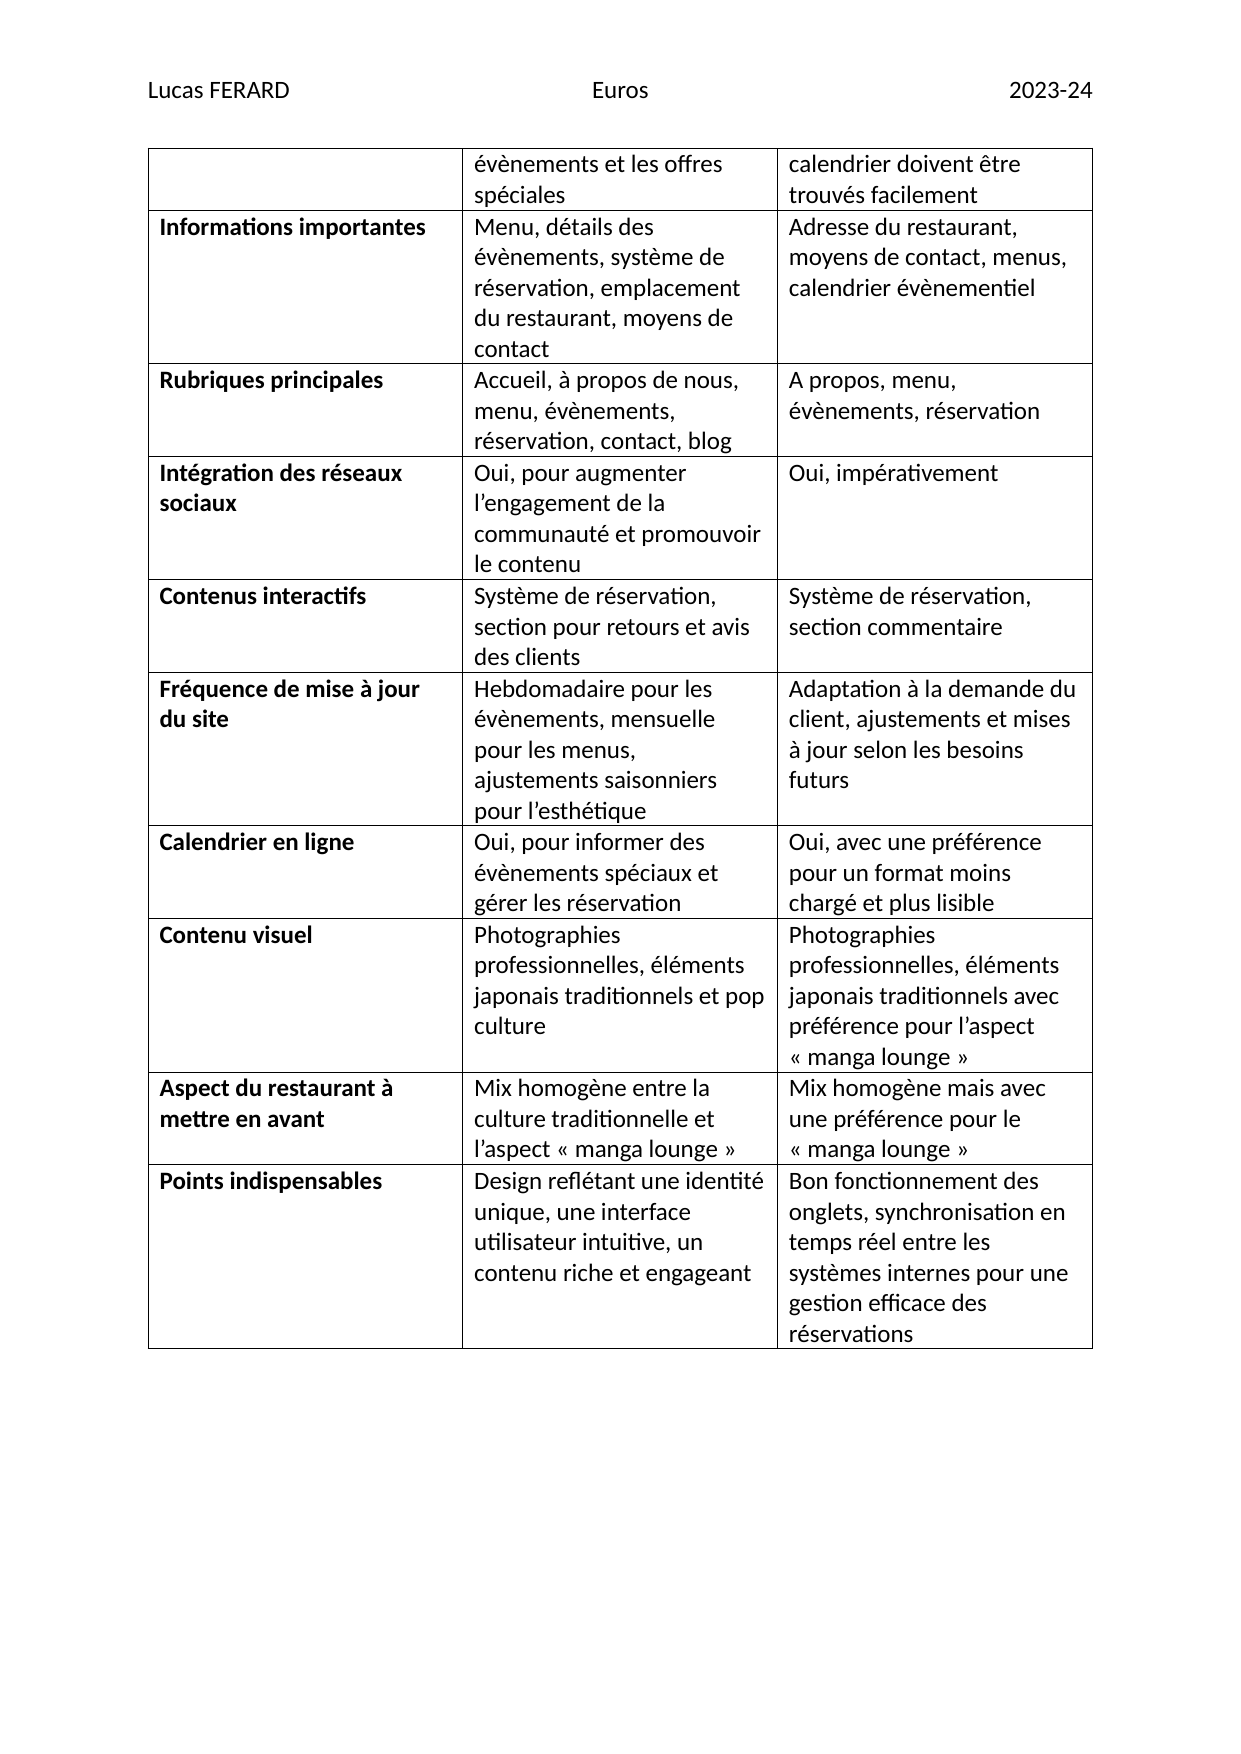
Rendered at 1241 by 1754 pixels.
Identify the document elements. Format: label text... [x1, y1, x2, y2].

table_cell Calendrier en ligne [149, 826, 462, 918]
table_cell Contenu visuel [149, 919, 462, 1072]
table_cell Points indispensables [149, 1165, 462, 1348]
table_cell Oui, pour augmenter l’engagement de la communauté et promouvoir le contenu [463, 457, 777, 579]
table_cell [778, 149, 1092, 210]
table_cell Fréquence de mise à jour du site [149, 673, 462, 825]
table_cell Photographies professionnelles, éléments japonais traditionnels avec préférence pour l’aspect « manga lounge » [778, 919, 1092, 1072]
table_cell Bon fonctionnement des onglets, synchronisation en temps réel entre les systèmes internes pour une gestion efficace des réservations [778, 1165, 1092, 1348]
table_cell Photographies professionnelles, éléments japonais traditionnels et pop culture [463, 919, 777, 1072]
table_cell Système de réservation, section pour retours et avis des clients [463, 580, 777, 672]
table_cell Contenus interactifs [149, 580, 462, 672]
table_cell Informations importantes [149, 211, 462, 363]
table_cell Intégration des réseaux sociaux [149, 457, 462, 579]
table_cell Système de réservation, section commentaire [778, 580, 1092, 672]
table_cell Hebdomadaire pour les évènements, mensuelle pour les menus, ajustements saisonniers pour l’esthétique [463, 673, 777, 825]
table_cell Adresse du restaurant, moyens de contact, menus, calendrier évènementiel [778, 211, 1092, 363]
table_cell Adaptation à la demande du client, ajustements et mises à jour selon les besoins futurs [778, 673, 1092, 825]
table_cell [149, 149, 462, 210]
table_cell Oui, pour informer des évènements spéciaux et gérer les réservation [463, 826, 777, 918]
table_cell Oui, avec une préférence pour un format moins chargé et plus lisible [778, 826, 1092, 918]
table_cell Oui, impérativement [778, 457, 1092, 579]
table_cell Mix homogène mais avec une préférence pour le « manga lounge » [778, 1073, 1092, 1164]
table_cell A propos, menu, évènements, réservation [778, 364, 1092, 456]
table_cell Design reflétant une identité unique, une interface utilisateur intuitive, un contenu riche et engageant [463, 1165, 777, 1348]
table_cell Rubriques principales [149, 364, 462, 456]
table_cell Aspect du restaurant à mettre en avant [149, 1073, 462, 1164]
table_cell Accueil, à propos de nous, menu, évènements, réservation, contact, blog [463, 364, 777, 456]
table_cell Mix homogène entre la culture traditionnelle et l’aspect « manga lounge » [463, 1073, 777, 1164]
table_cell Menu, détails des évènements, système de réservation, emplacement du restaurant, moyens de contact [463, 211, 777, 363]
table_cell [463, 149, 777, 210]
